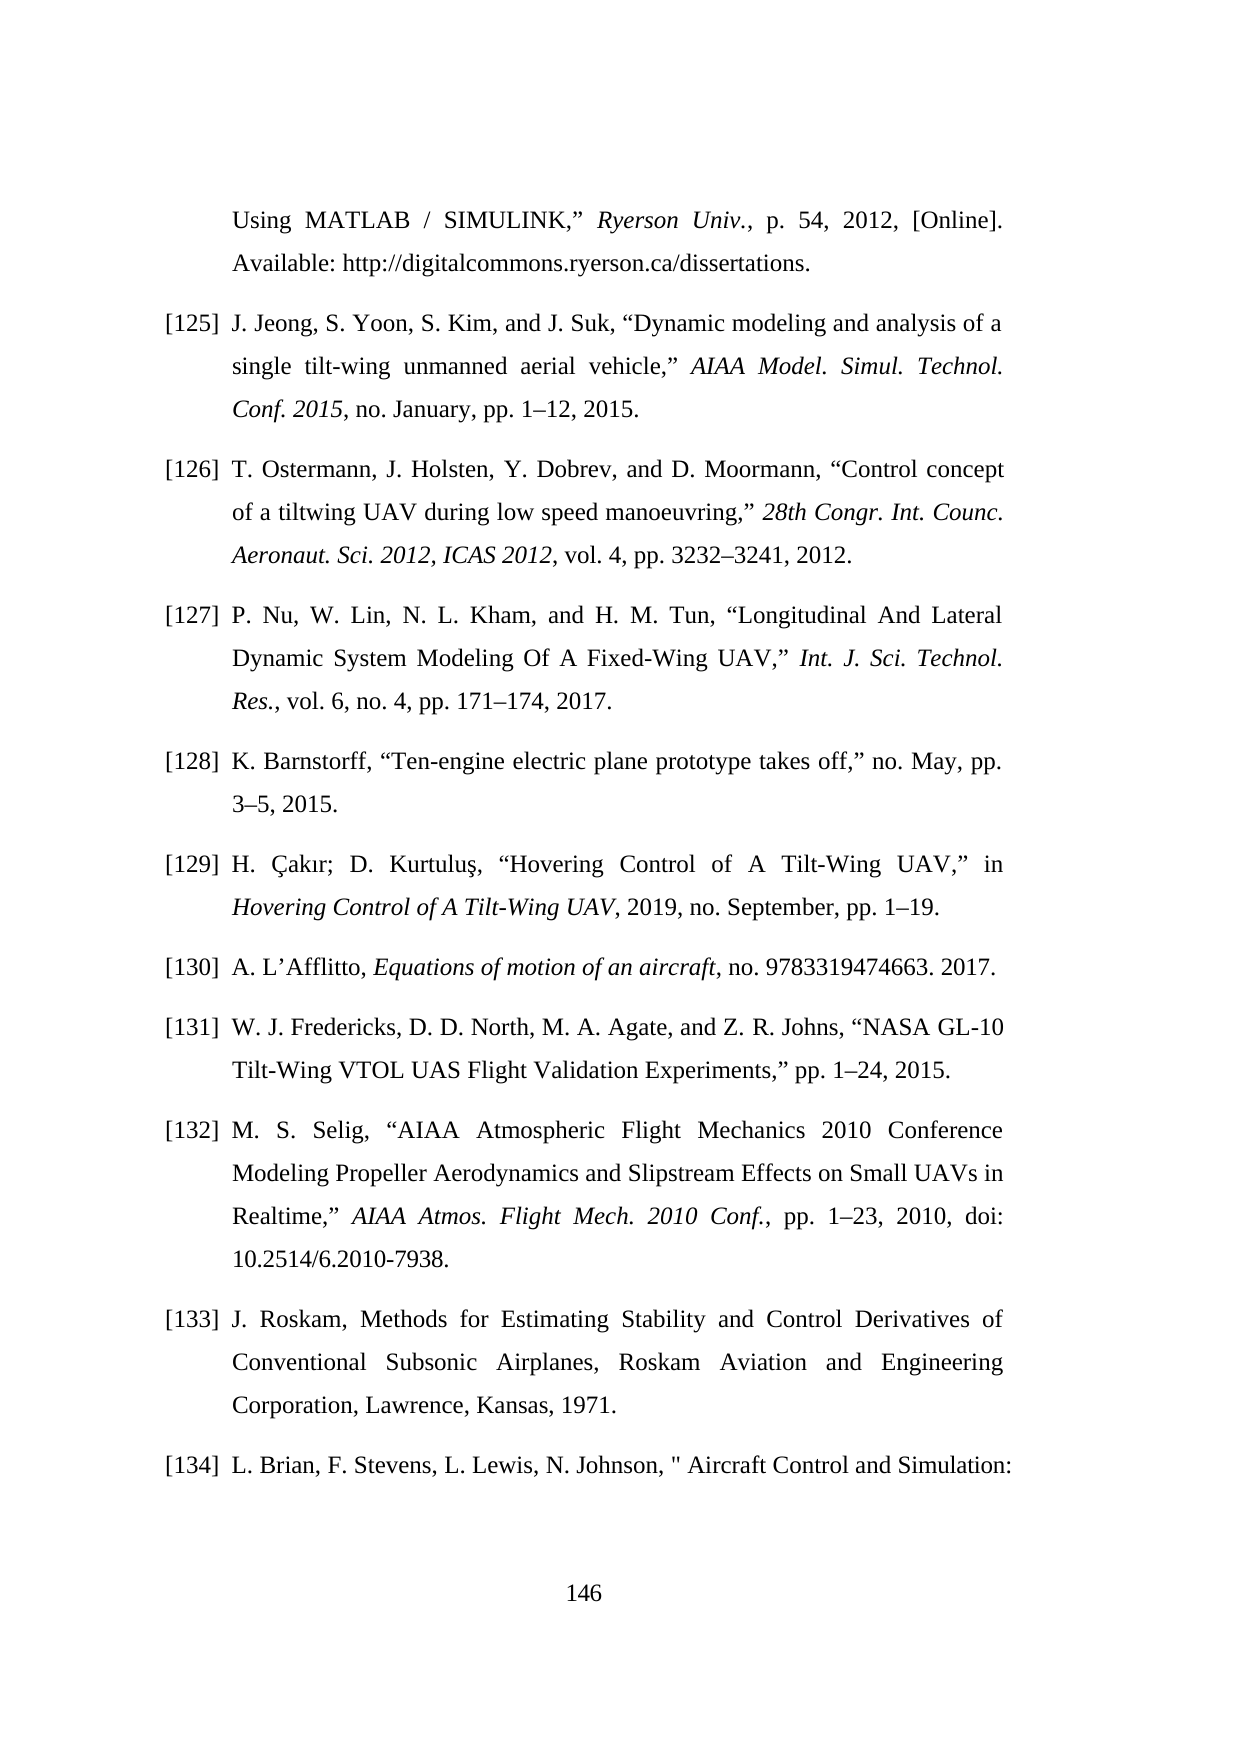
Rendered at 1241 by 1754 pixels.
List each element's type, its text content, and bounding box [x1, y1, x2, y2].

text Using MATLAB / SIMULINK,” Ryerson Univ., p. 54, 2012, [Online]. Available: http://digitalcommons.ryerson.ca/dissertations. [232, 205, 1003, 277]
list J. Jeong, S. Yoon, S. Kim, and J. Suk, “Dynamic modeling and analysis of a single tilt-wing unmanned aerial vehicle,” AIAA Model. Simul. Technol. Conf. 2015, no. January, pp. 1–12, 2015. [165, 308, 1003, 423]
list A. L’Afflitto, Equations of motion of an aircraft, no. 9783319474663. 2017. [165, 952, 1094, 981]
list W. J. Fredericks, D. D. North, M. A. Agate, and Z. R. Johns, “NASA GL-10 Tilt-Wing VTOL UAS Flight Validation Experiments,” pp. 1–24, 2015. [165, 1012, 1004, 1083]
list H. Çakır; D. Kurtuluş, “Hovering Control of A Tilt-Wing UAV,” in Hovering Control of A Tilt-Wing UAV, 2019, no. September, pp. 1–19. [165, 849, 1004, 921]
list P. Nu, W. Lin, N. L. Kham, and H. M. Tun, “Longitudinal And Lateral Dynamic System Modeling Of A Fixed-Wing UAV,” Int. J. Sci. Technol. Res., vol. 6, no. 4, pp. 171–174, 2017. [165, 600, 1004, 715]
list J. Roskam, Methods for Estimating Stability and Control Derivatives of Conventional Subsonic Airplanes, Roskam Aviation and Engineering Corporation, Lawrence, Kansas, 1971. [165, 1304, 1004, 1419]
list M. S. Selig, “AIAA Atmospheric Flight Mechanics 2010 Conference Modeling Propeller Aerodynamics and Slipstream Effects on Small UAVs in Realtime,” AIAA Atmos. Flight Mech. 2010 Conf., pp. 1–23, 2010, doi: 10.2514/6.2010-7938. [165, 1115, 1004, 1273]
list T. Ostermann, J. Holsten, Y. Dobrev, and D. Moormann, “Control concept of a tiltwing UAV during low speed manoeuvring,” 28th Congr. Int. Counc. Aeronaut. Sci. 2012, ICAS 2012, vol. 4, pp. 3232–3241, 2012. [165, 454, 1004, 569]
list K. Barnstorff, “Ten-engine electric plane prototype takes off,” no. May, pp. 3–5, 2015. [165, 746, 1003, 818]
list L. Brian, F. Stevens, L. Lewis, N. Johnson, " Aircraft Control and Simulation: [165, 1450, 1094, 1479]
